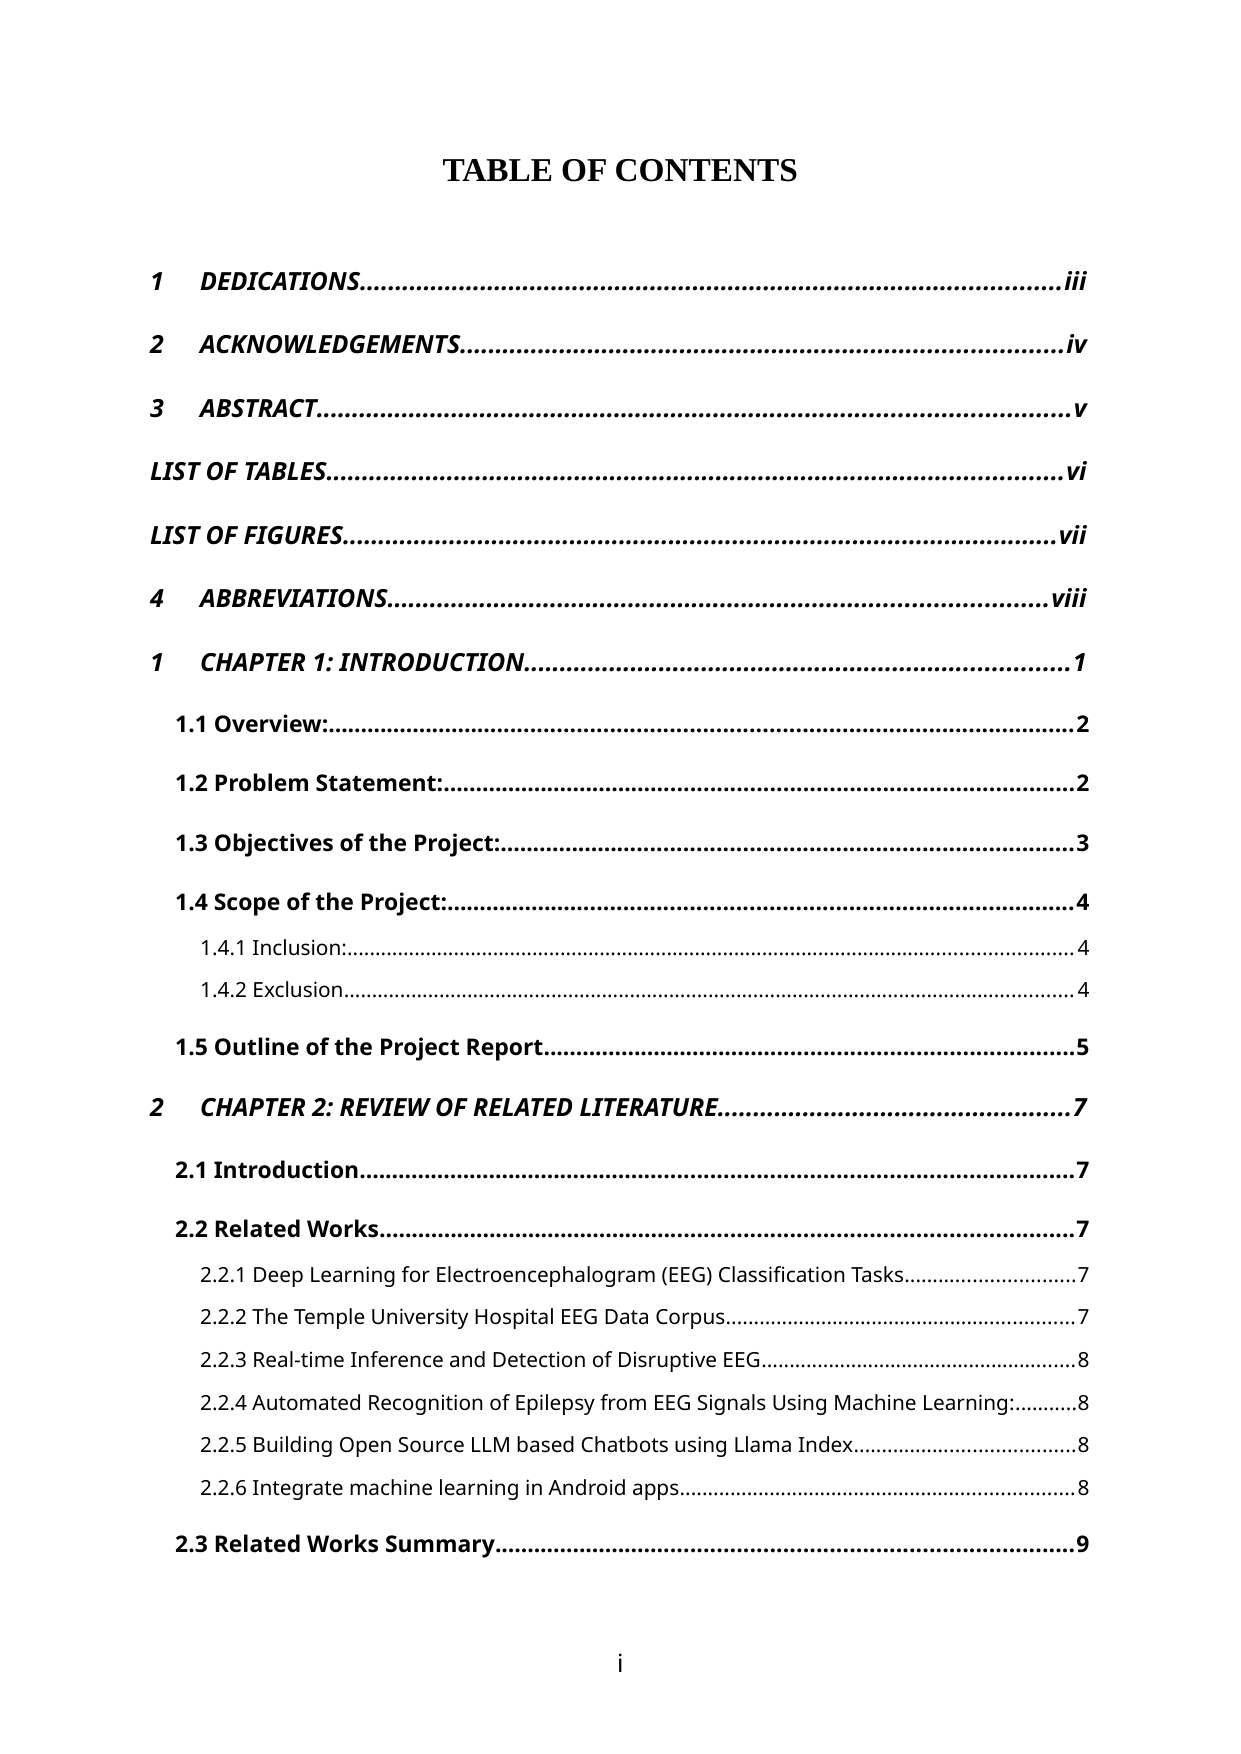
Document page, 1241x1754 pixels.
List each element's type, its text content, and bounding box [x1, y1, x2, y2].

text TABLE OF CONTENTS [150, 150, 1090, 188]
